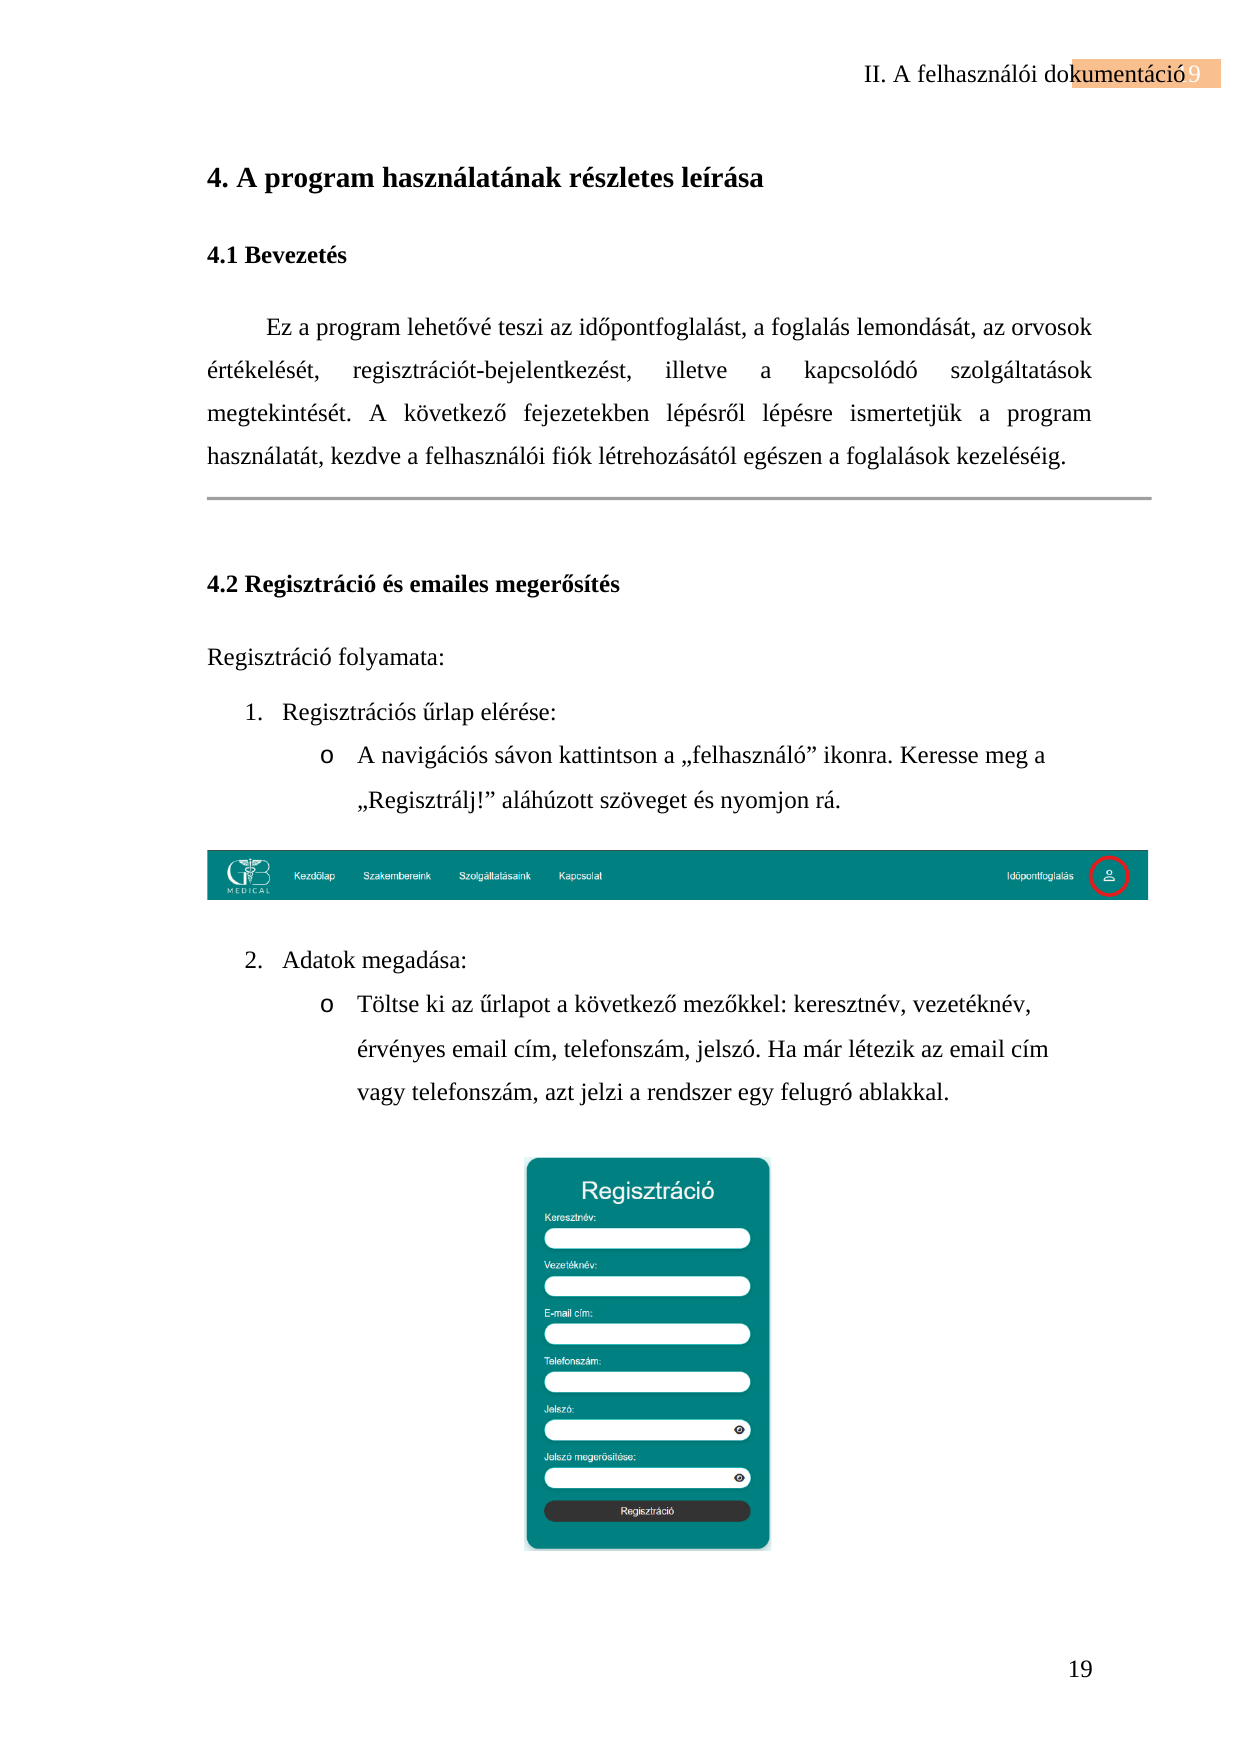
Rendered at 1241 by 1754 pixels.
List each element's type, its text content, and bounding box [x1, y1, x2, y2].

list A navigációs sávon kattintson a „felhasználó” ikonra. Keresse meg a „Regisztrálj!” aláhúzott szöveget és nyomjon rá. [319, 740, 1092, 814]
subtitle 4.2 Regisztráció és emailes megerősítés [207, 569, 1092, 598]
subtitle 4.1 Bevezetés [207, 240, 1092, 268]
subtitle 4. A program használatának részletes leírása [207, 160, 1092, 194]
picture [207, 850, 244, 900]
list Regisztrációs űrlap elérése: [244, 697, 1092, 726]
list Adatok megadása: [244, 829, 1092, 974]
picture [1092, 850, 1149, 900]
text Regisztráció folyamata: [207, 642, 1092, 670]
text Ez a program lehetővé teszi az időpontfoglalást, a foglalás lemondását, az orvosok értékelését, regisztrációt-bejelentkezést, illetve a kapcsolódó szolgáltatások megtekintését. A következő fejezetekben lépésről lépésre ismertetjük a program használatát, kezdve a felhasználói fiók létrehozásától egészen a foglalások kezeléséig. [207, 312, 1092, 470]
picture [524, 1157, 772, 1551]
list Töltse ki az űrlapot a következő mezőkkel: keresztnév, vezetéknév, érvényes email cím, telefonszám, jelszó. Ha már létezik az email cím vagy telefonszám, azt jelzi a rendszer egy felugró ablakkal. [319, 989, 1092, 1106]
